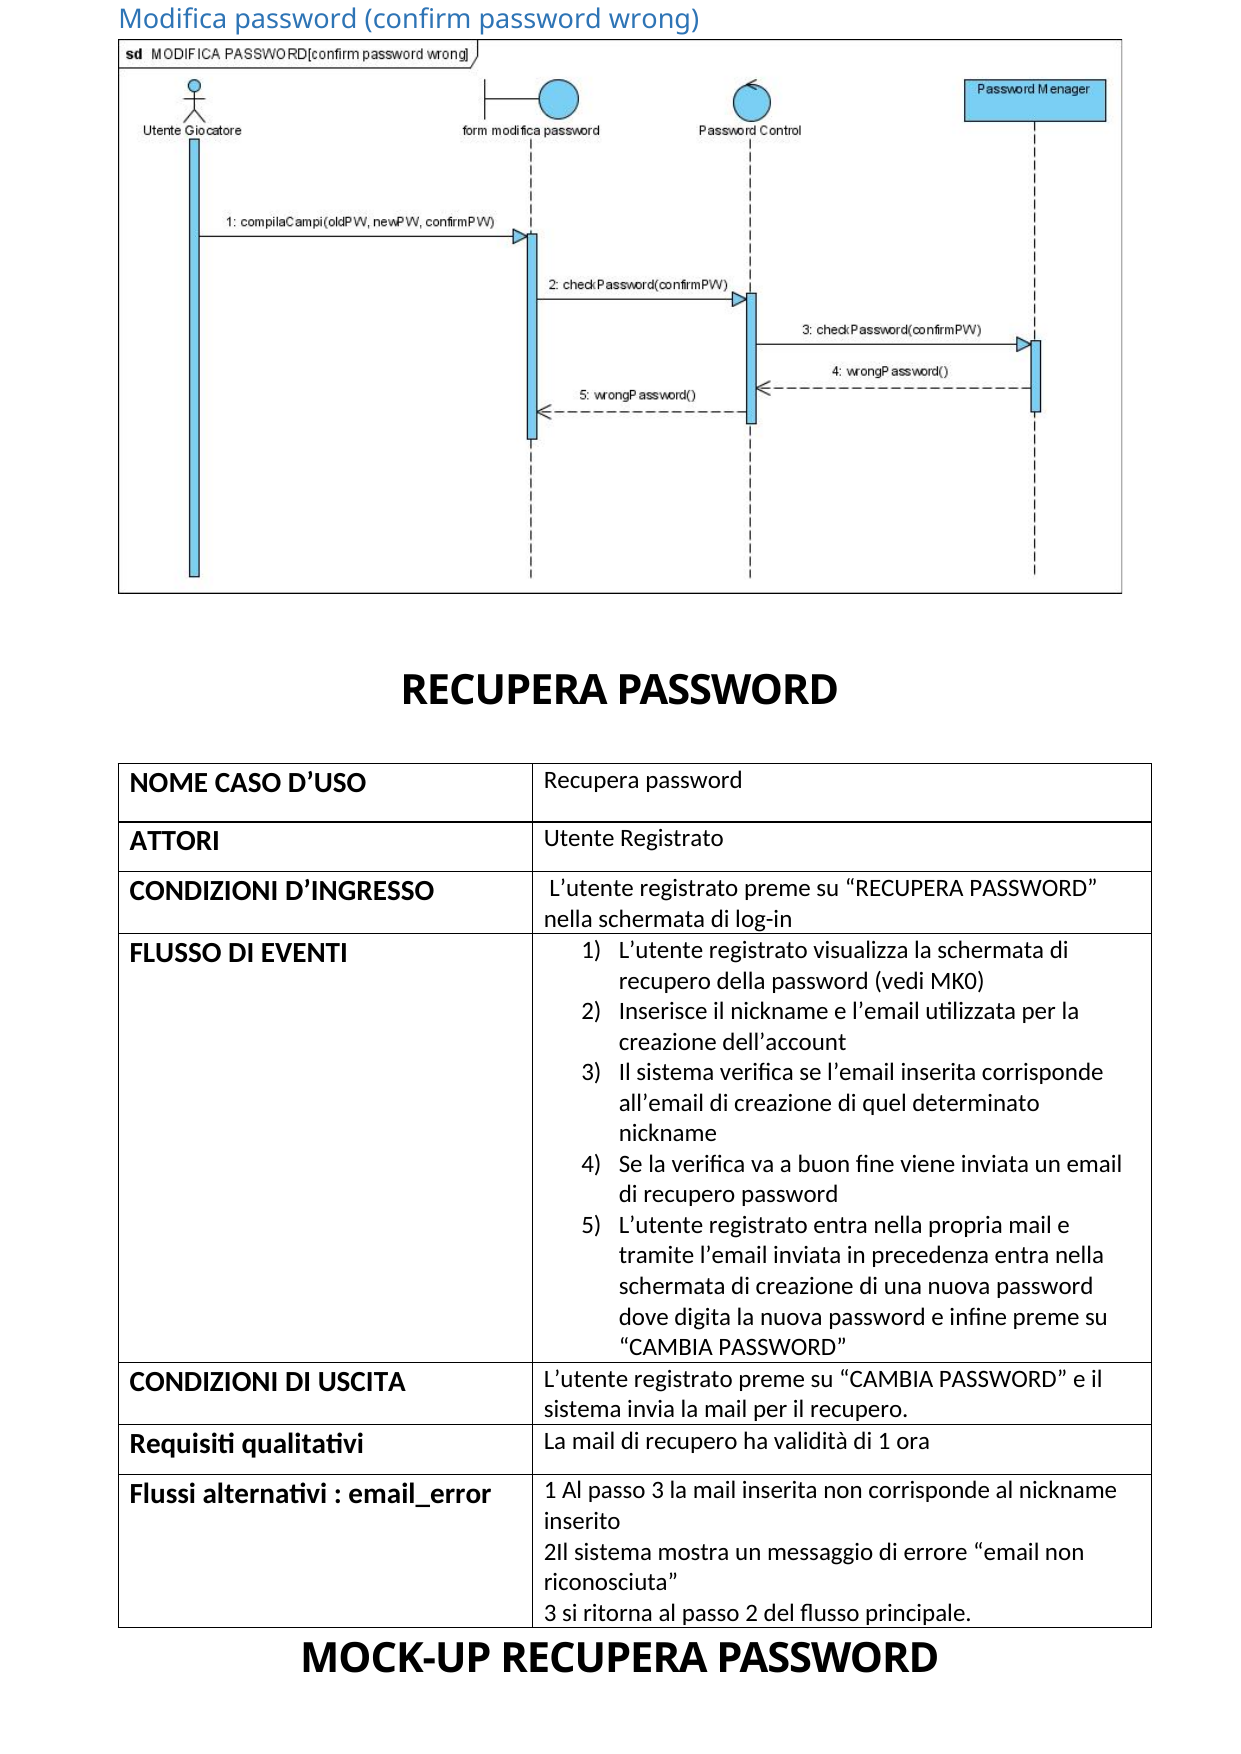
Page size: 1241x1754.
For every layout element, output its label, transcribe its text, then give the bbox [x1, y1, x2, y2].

table_header Recupera password [533, 764, 1151, 821]
table_cell L’utente registrato preme su “RECUPERA PASSWORD” nella schermata di log-in [533, 872, 1151, 933]
table_cell Requisiti qualitativi [119, 1425, 532, 1474]
table_cell CONDIZIONI DI USCITA [119, 1363, 532, 1424]
table_cell CONDIZIONI D’INGRESSO [119, 872, 532, 933]
title RECUPERA PASSWORD [118, 659, 1122, 716]
subtitle Modifica password (confirm password wrong) [118, 0, 1122, 37]
table_cell L’utente registrato preme su “CAMBIA PASSWORD” e il sistema invia la mail per il recupero. [533, 1363, 1151, 1424]
title MOCK-UP RECUPERA PASSWORD [118, 1628, 1122, 1685]
table_header NOME CASO D’USO [119, 764, 532, 821]
table_cell FLUSSO DI EVENTI [119, 934, 532, 1362]
table_cell Flussi alternativi : email_error [119, 1475, 532, 1627]
table_cell L’utente registrato visualizza la schermata di recupero della password (vedi MK0) Inserisce il nickname e l’email utilizzata per la creazione dell’account Il sistema verifica se l’email inserita corrisponde all’email di creazione di quel determinato nickname Se la verifica va a buon fine viene inviata un email di recupero password L’utente registrato entra nella propria mail e tramite l’email inviata in precedenza entra nella schermata di creazione di una nuova password dove digita la nuova password e infine preme su “CAMBIA PASSWORD” [533, 934, 1151, 1362]
table_cell Utente Registrato [533, 823, 1151, 871]
table_cell ATTORI [119, 823, 532, 871]
picture [118, 39, 1123, 594]
table_cell 1 Al passo 3 la mail inserita non corrisponde al nickname inserito 2Il sistema mostra un messaggio di errore “email non riconosciuta” 3 si ritorna al passo 2 del flusso principale. [533, 1475, 1151, 1627]
table_cell La mail di recupero ha validità di 1 ora [533, 1425, 1151, 1474]
